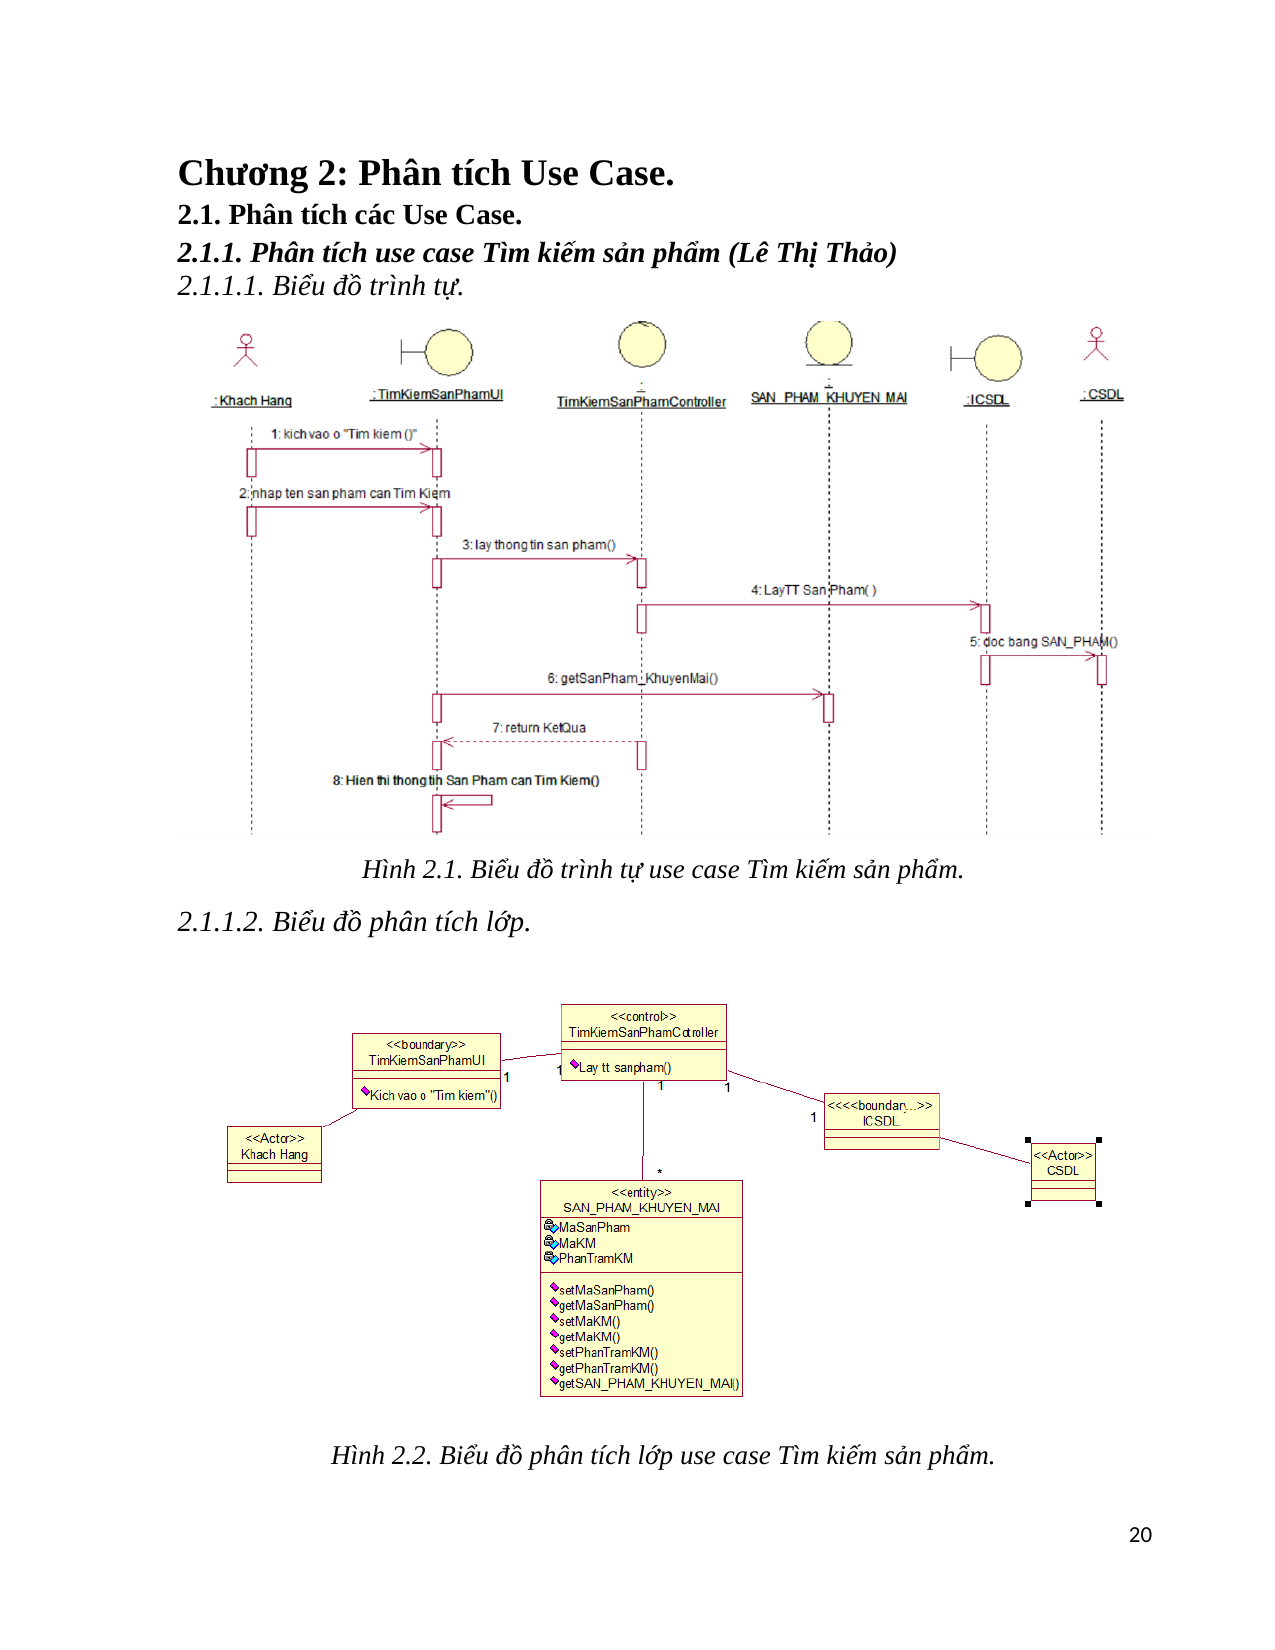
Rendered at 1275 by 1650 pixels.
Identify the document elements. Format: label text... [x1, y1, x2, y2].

picture [177, 321, 1152, 835]
subtitle Chương 2: Phân tích Use Case. [177, 150, 1152, 193]
text Hình 2.2. Biểu đồ phân tích lớp use case Tìm kiếm sản phẩm. [177, 1439, 1152, 1470]
text Hình 2.1. Biểu đồ trình tự use case Tìm kiếm sản phẩm. [177, 853, 1152, 884]
picture [217, 956, 1112, 1421]
subtitle 2.1. Phân tích các Use Case. [177, 197, 1152, 231]
subtitle 2.1.1. Phân tích use case Tìm kiếm sản phẩm (Lê Thị Thảo) [177, 235, 1152, 268]
text 2.1.1.2. Biểu đồ phân tích lớp. [177, 904, 1152, 937]
text 2.1.1.1. Biểu đồ trình tự. [177, 268, 1152, 302]
